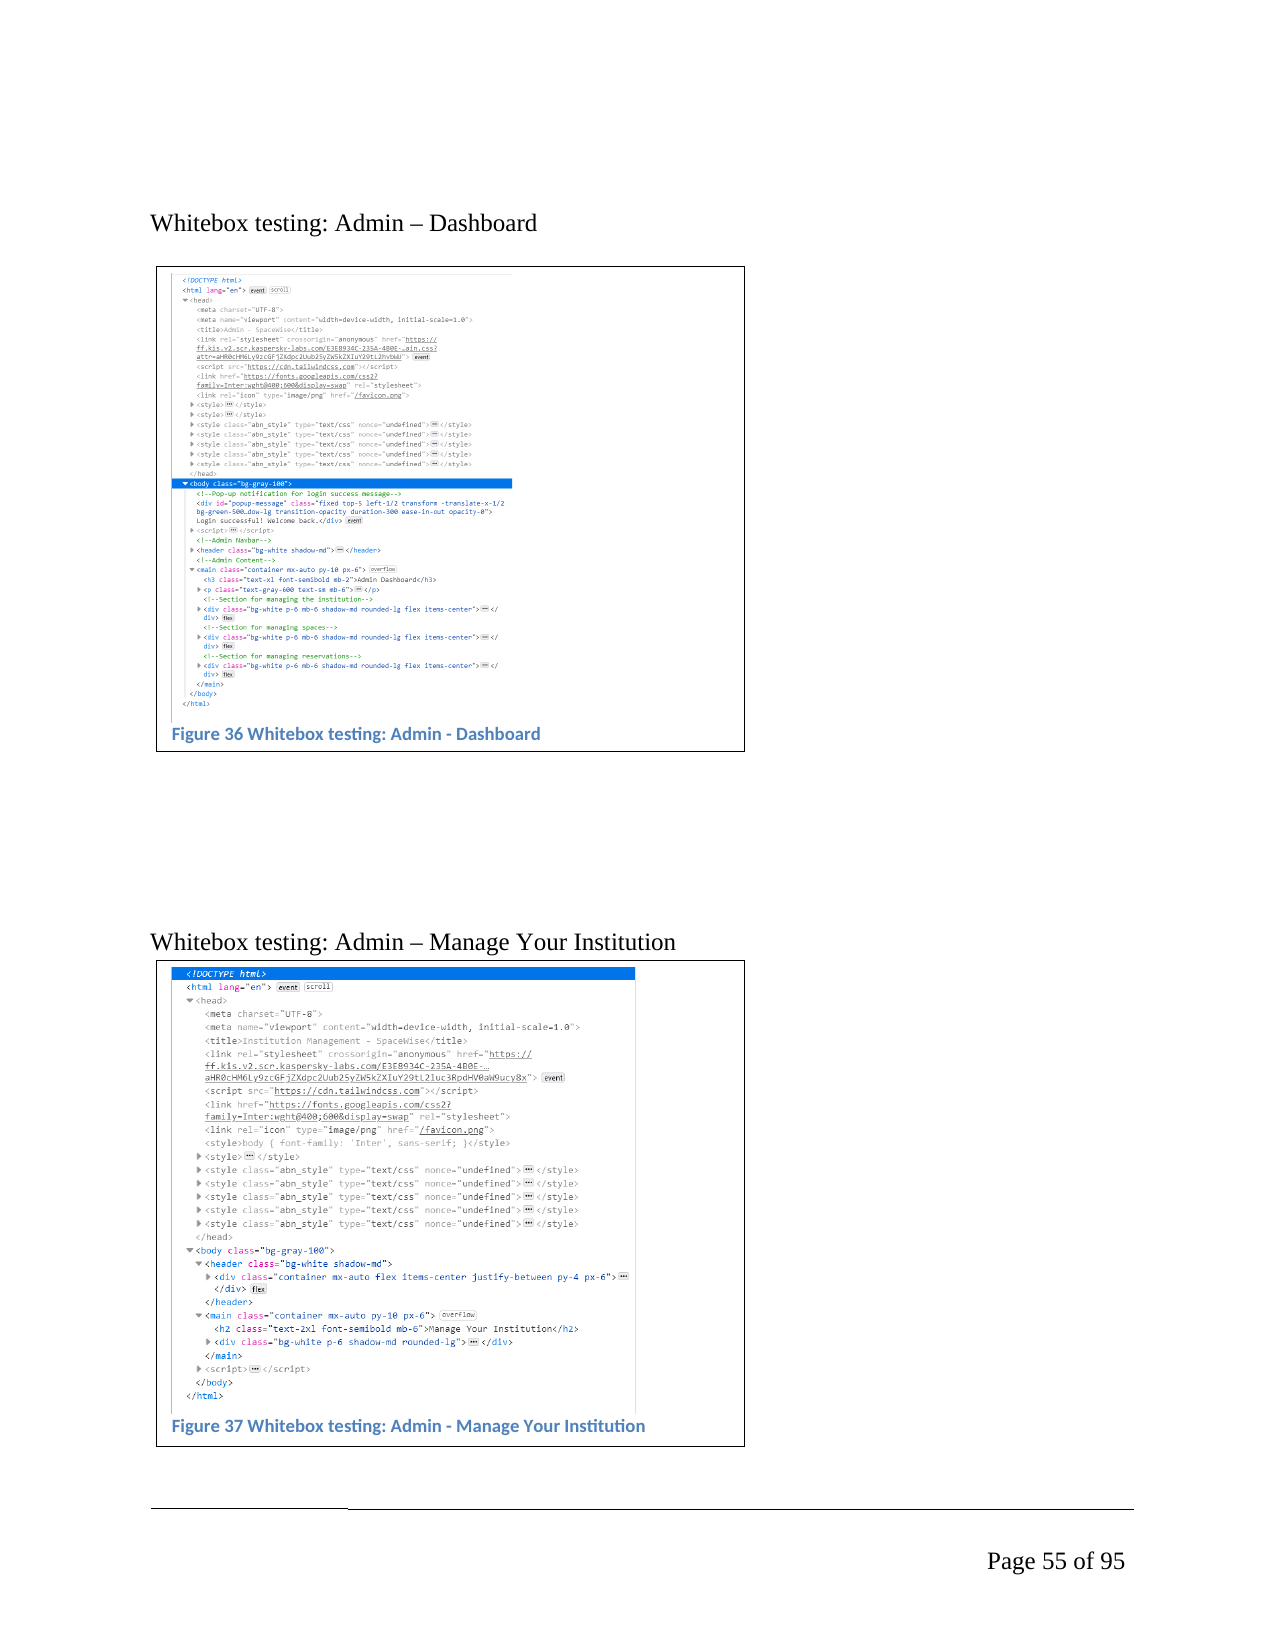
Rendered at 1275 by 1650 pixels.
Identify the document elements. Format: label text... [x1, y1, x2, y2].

text Whitebox testing: Admin – Dashboard [150, 208, 1125, 237]
picture [171, 273, 513, 723]
text Whitebox testing: Admin – Manage Your Institution [150, 927, 1125, 956]
picture [171, 967, 637, 1414]
